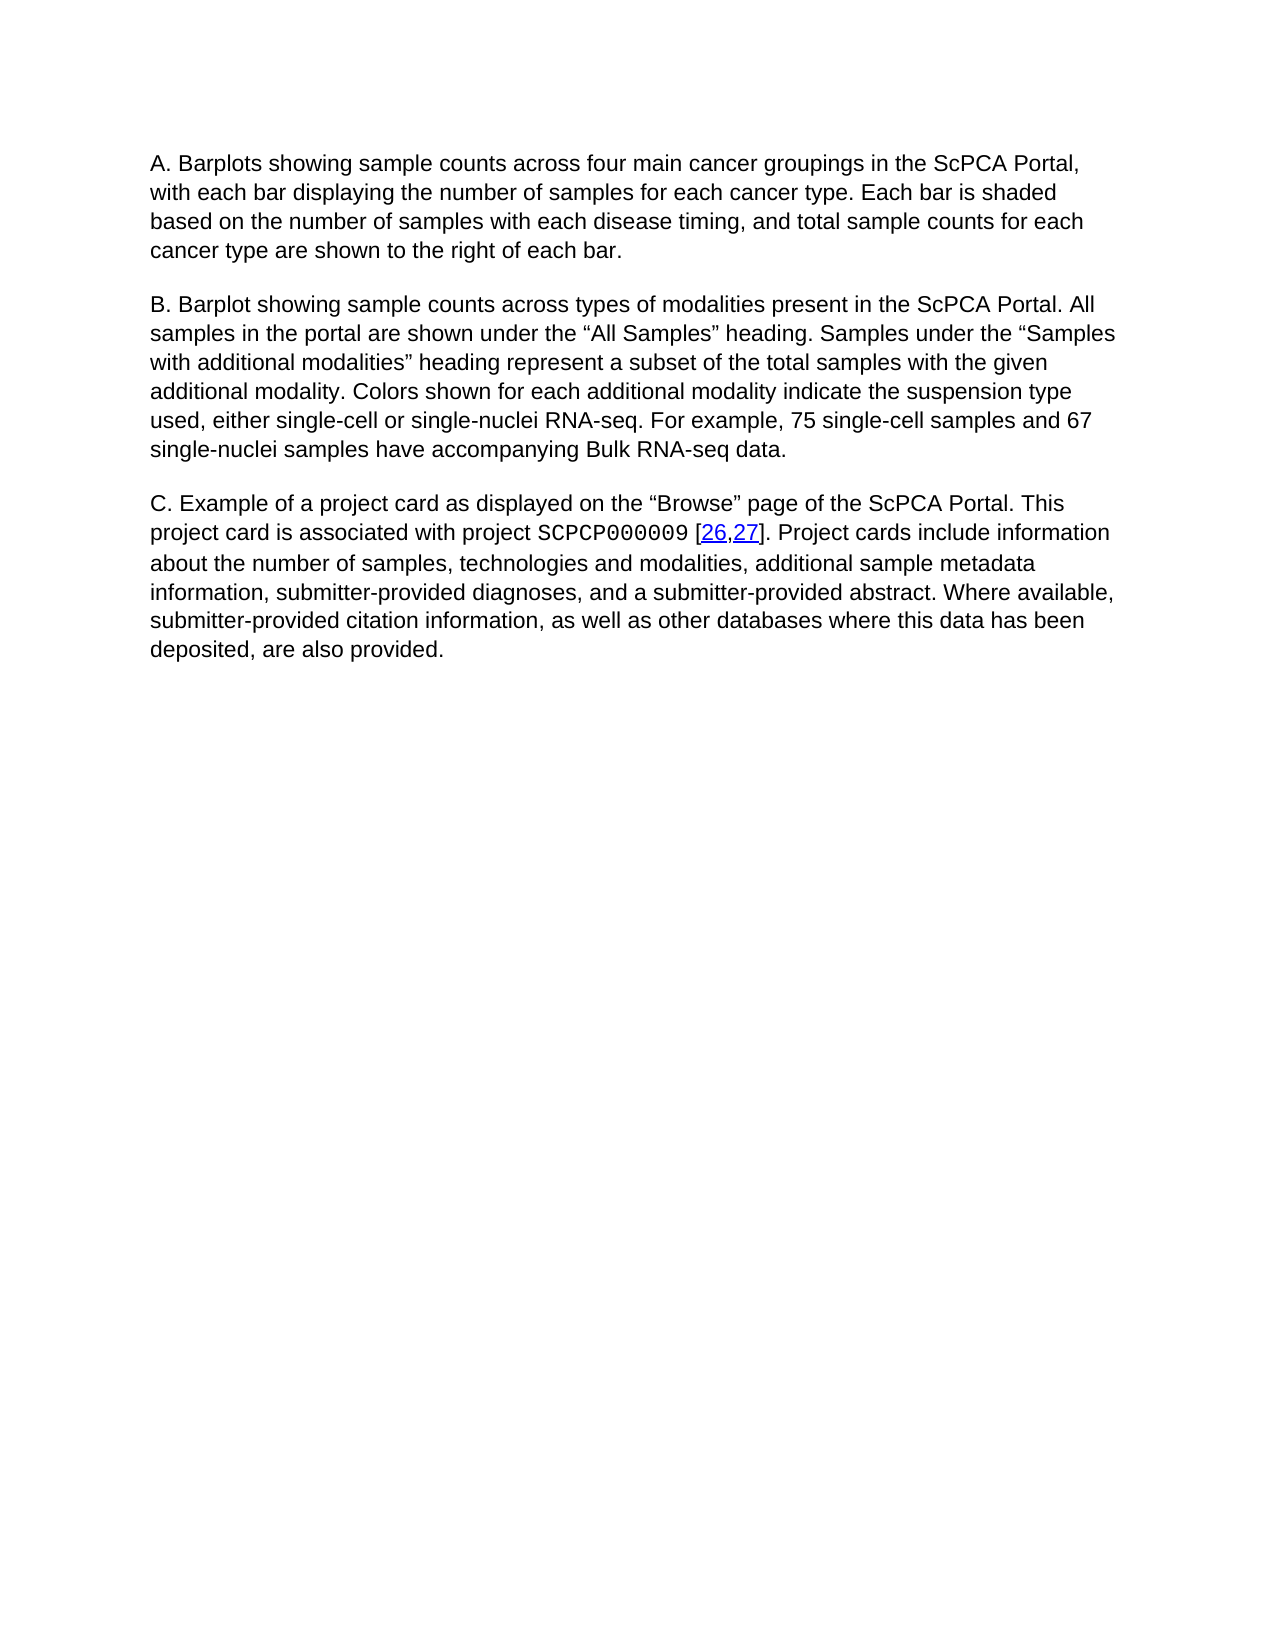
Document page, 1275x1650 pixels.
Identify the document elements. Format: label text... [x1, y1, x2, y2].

text B. Barplot showing sample counts across types of modalities present in the ScPCA Portal. All samples in the portal are shown under the “All Samples” heading. Samples under the “Samples with additional modalities” heading represent a subset of the total samples with the given additional modality. Colors shown for each additional modality indicate the suspension type used, either single-cell or single-nuclei RNA-seq. For example, 75 single-cell samples and 67 single-nuclei samples have accompanying Bulk RNA-seq data. [150, 291, 1125, 462]
text A. Barplots showing sample counts across four main cancer groupings in the ScPCA Portal, with each bar displaying the number of samples for each cancer type. Each bar is shaded based on the number of samples with each disease timing, and total sample counts for each cancer type are shown to the right of each bar. [150, 150, 1125, 263]
text C. Example of a project card as displayed on the “Browse” page of the ScPCA Portal. This project card is associated with project SCPCP000009 [26,27]. Project cards include information about the number of samples, technologies and modalities, additional sample metadata information, submitter-provided diagnoses, and a submitter-provided abstract. Where available, submitter-provided citation information, as well as other databases where this data has been deposited, are also provided. [150, 489, 1125, 663]
